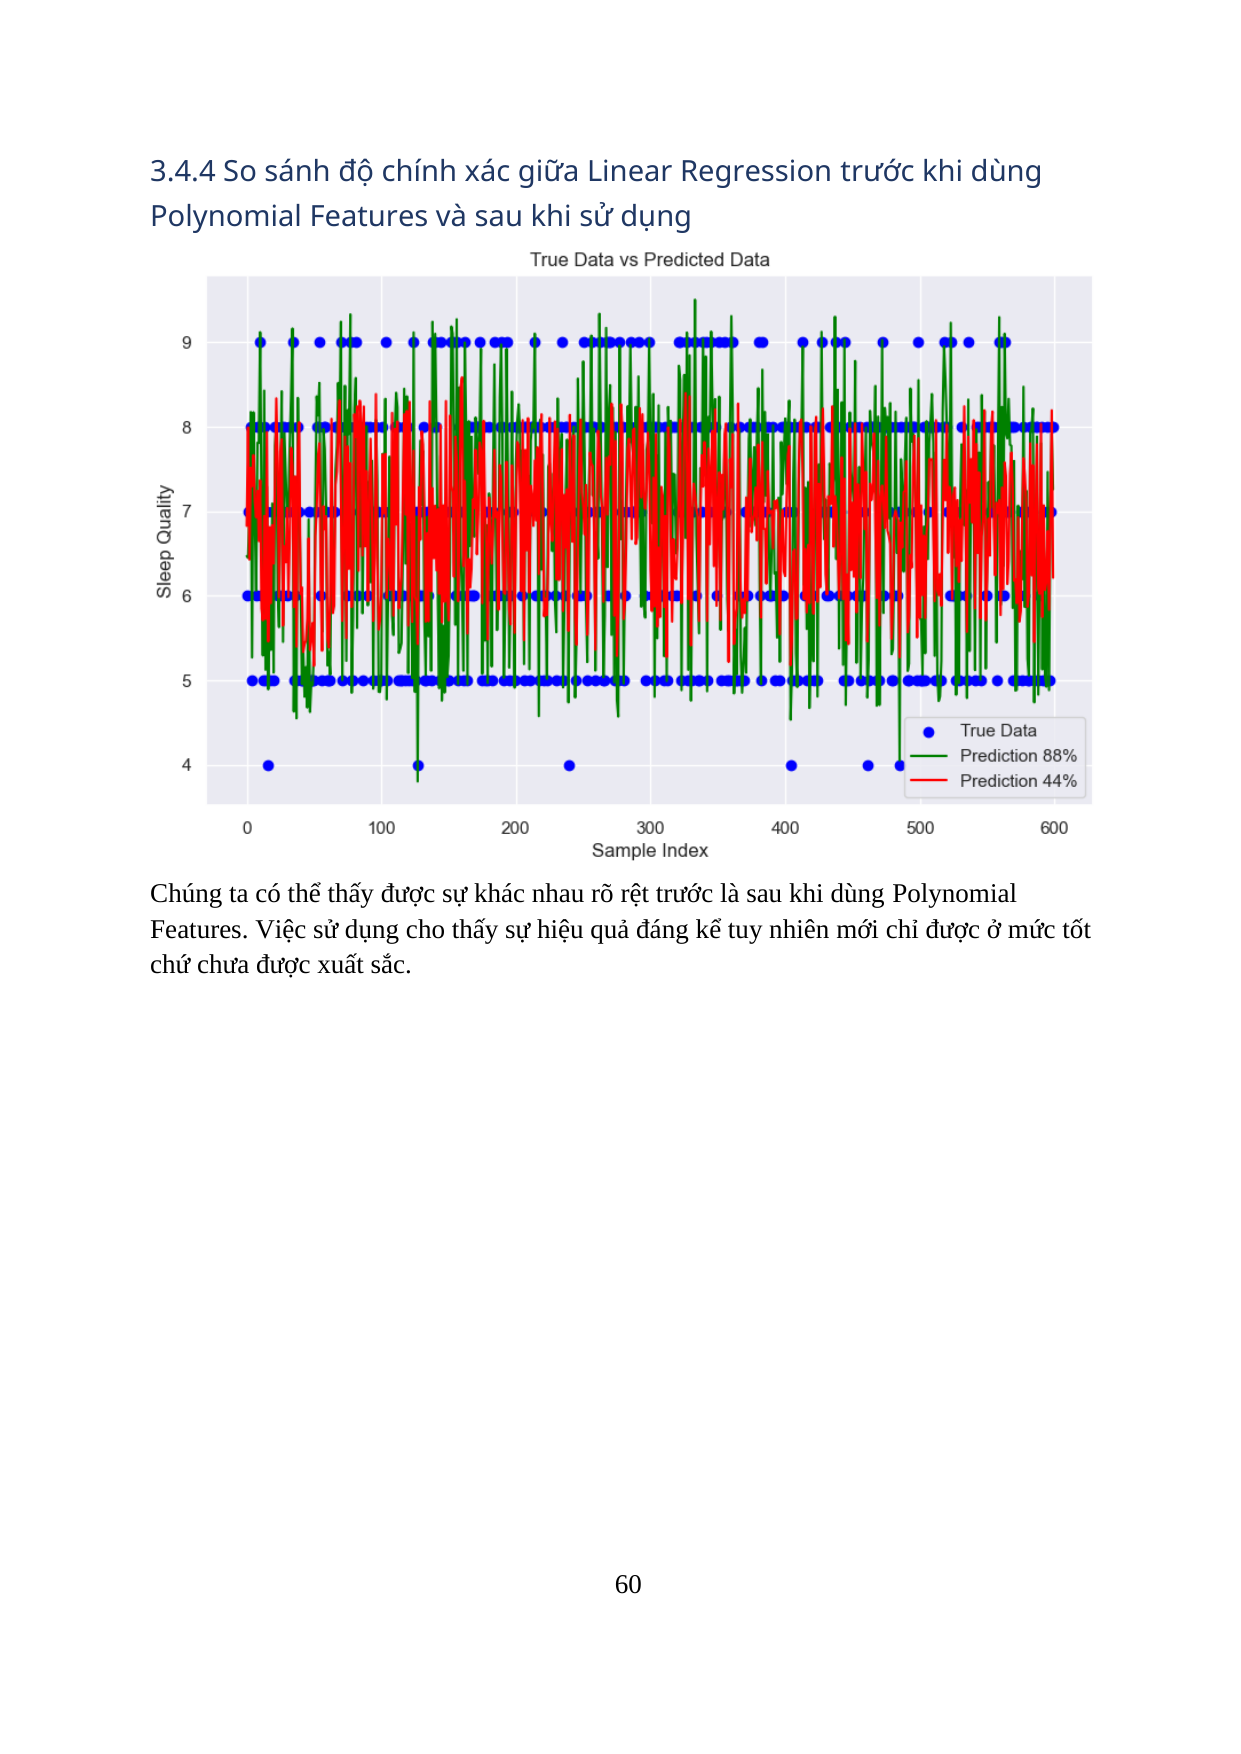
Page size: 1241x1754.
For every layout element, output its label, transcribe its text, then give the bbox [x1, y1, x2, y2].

picture [150, 241, 1108, 873]
subtitle 3.4.4 So sánh độ chính xác giữa Linear Regression trước khi dùng Polynomial Features và sau khi sử dụng [150, 150, 1107, 235]
text Chúng ta có thể thấy được sự khác nhau rõ rệt trước là sau khi dùng Polynomial Features. Việc sử dụng cho thấy sự hiệu quả đáng kể tuy nhiên mới chỉ được ở mức tốt chứ chưa được xuất sắc. [150, 873, 1107, 980]
